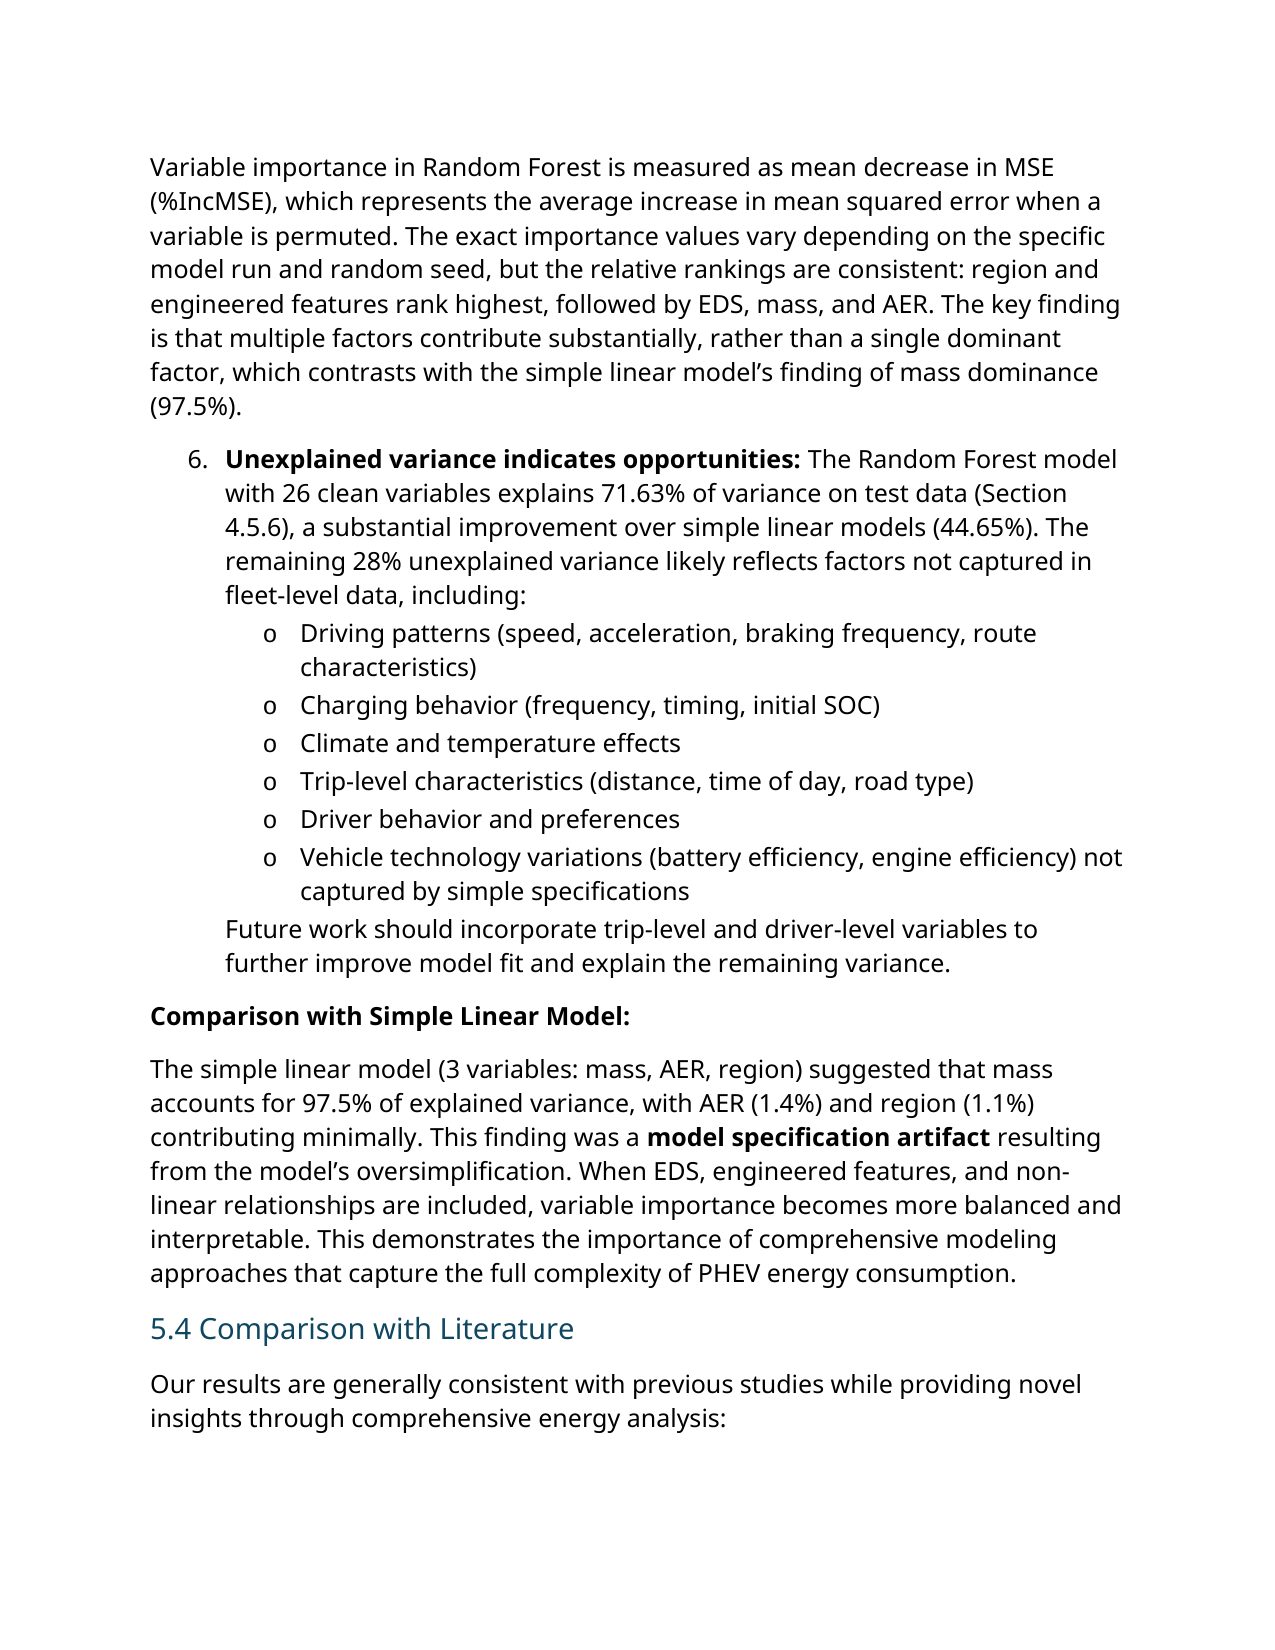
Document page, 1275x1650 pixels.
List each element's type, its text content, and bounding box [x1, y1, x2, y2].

list Charging behavior (frequency, timing, initial SOC) [262, 687, 1125, 722]
subtitle 5.4 Comparison with Literature [150, 1308, 1125, 1348]
list Future work should incorporate trip-level and driver-level variables to further improve model fit and explain the remaining variance. [187, 912, 1125, 980]
text Our results are generally consistent with previous studies while providing novel insights through comprehensive energy analysis: [150, 1367, 1125, 1435]
list Driver behavior and preferences [262, 801, 1125, 836]
text Variable importance in Random Forest is measured as mean decrease in MSE (%IncMSE), which represents the average increase in mean squared error when a variable is permuted. The exact importance values vary depending on the specific model run and random seed, but the relative rankings are consistent: region and engineered features rank highest, followed by EDS, mass, and AER. The key finding is that multiple factors contribute substantially, rather than a single dominant factor, which contrasts with the simple linear model’s finding of mass dominance (97.5%). [150, 150, 1125, 422]
list Climate and temperature effects [262, 725, 1125, 760]
list Vehicle technology variations (battery efficiency, engine efficiency) not captured by simple specifications [262, 839, 1125, 908]
text Comparison with Simple Linear Model: [150, 998, 1125, 1032]
list Trip-level characteristics (distance, time of day, road type) [262, 763, 1125, 798]
list Driving patterns (speed, acceleration, braking frequency, route characteristics) [262, 615, 1125, 684]
list Unexplained variance indicates opportunities: The Random Forest model with 26 clean variables explains 71.63% of variance on test data (Section 4.5.6), a substantial improvement over simple linear models (44.65%). The remaining 28% unexplained variance likely reflects factors not captured in fleet-level data, including: [187, 441, 1125, 612]
text The simple linear model (3 variables: mass, AER, region) suggested that mass accounts for 97.5% of explained variance, with AER (1.4%) and region (1.1%) contributing minimally. This finding was a model specification artifact resulting from the model’s oversimplification. When EDS, engineered features, and non-linear relationships are included, variable importance becomes more balanced and interpretable. This demonstrates the importance of comprehensive modeling approaches that capture the full complexity of PHEV energy consumption. [150, 1051, 1125, 1290]
